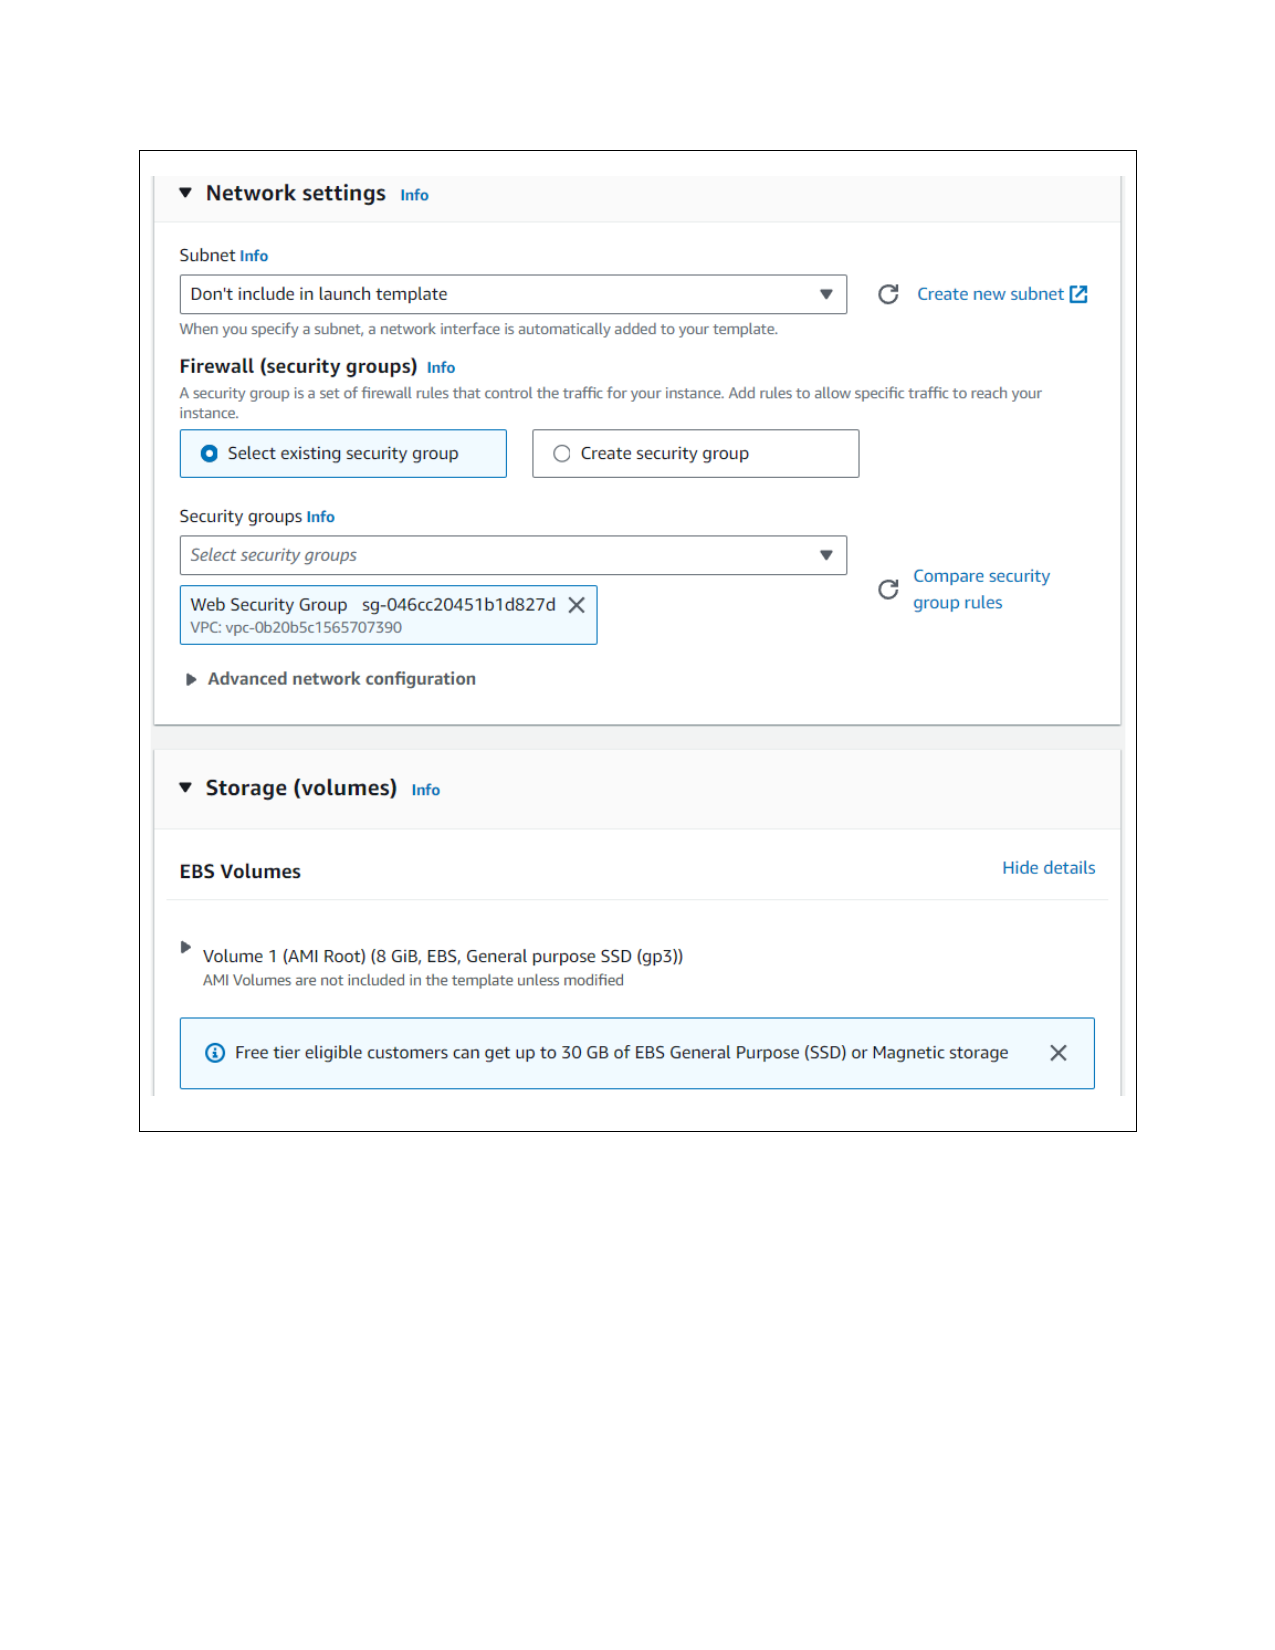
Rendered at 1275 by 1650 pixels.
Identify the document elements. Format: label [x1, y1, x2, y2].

table_cell [140, 151, 1136, 1131]
picture [150, 176, 1126, 1096]
